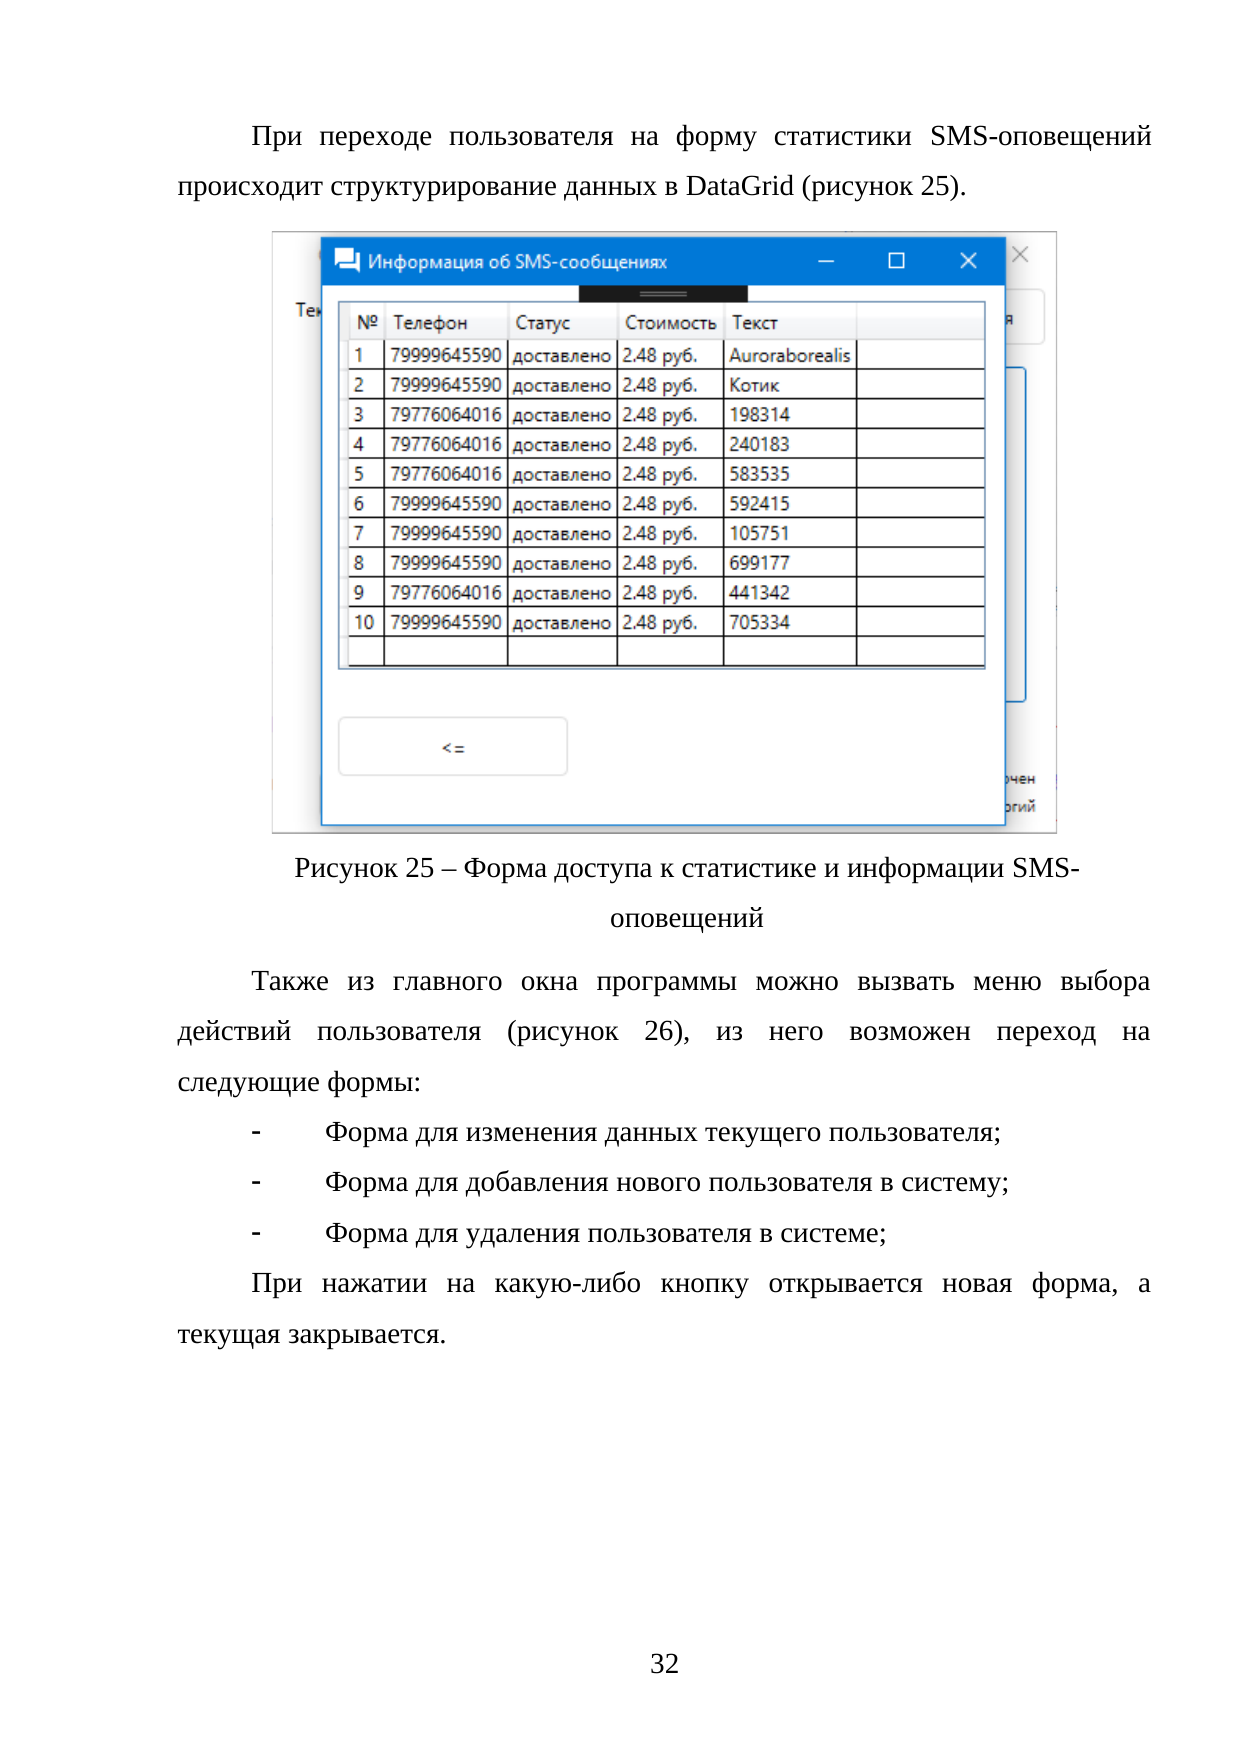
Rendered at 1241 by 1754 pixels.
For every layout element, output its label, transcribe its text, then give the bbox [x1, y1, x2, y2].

list Форма для удаления пользователя в системе; [177, 1215, 1152, 1249]
text Рисунок 25 – Форма доступа к статистике и информации SMS-оповещений [222, 850, 1152, 934]
text Также из главного окна программы можно вызвать меню выбора действий пользователя (рисунок 26), из него возможен переход на следующие формы: [177, 963, 1152, 1097]
text При нажатии на какую-либо кнопку открывается новая форма, а текущая закрывается. [177, 1265, 1152, 1349]
list Форма для добавления нового пользователя в систему; [177, 1164, 1152, 1198]
picture [271, 231, 1058, 834]
list Форма для изменения данных текущего пользователя; [177, 1114, 1152, 1148]
text При переходе пользователя на форму статистики SMS-оповещений происходит структурирование данных в DataGrid (рисунок 25). [177, 118, 1152, 202]
